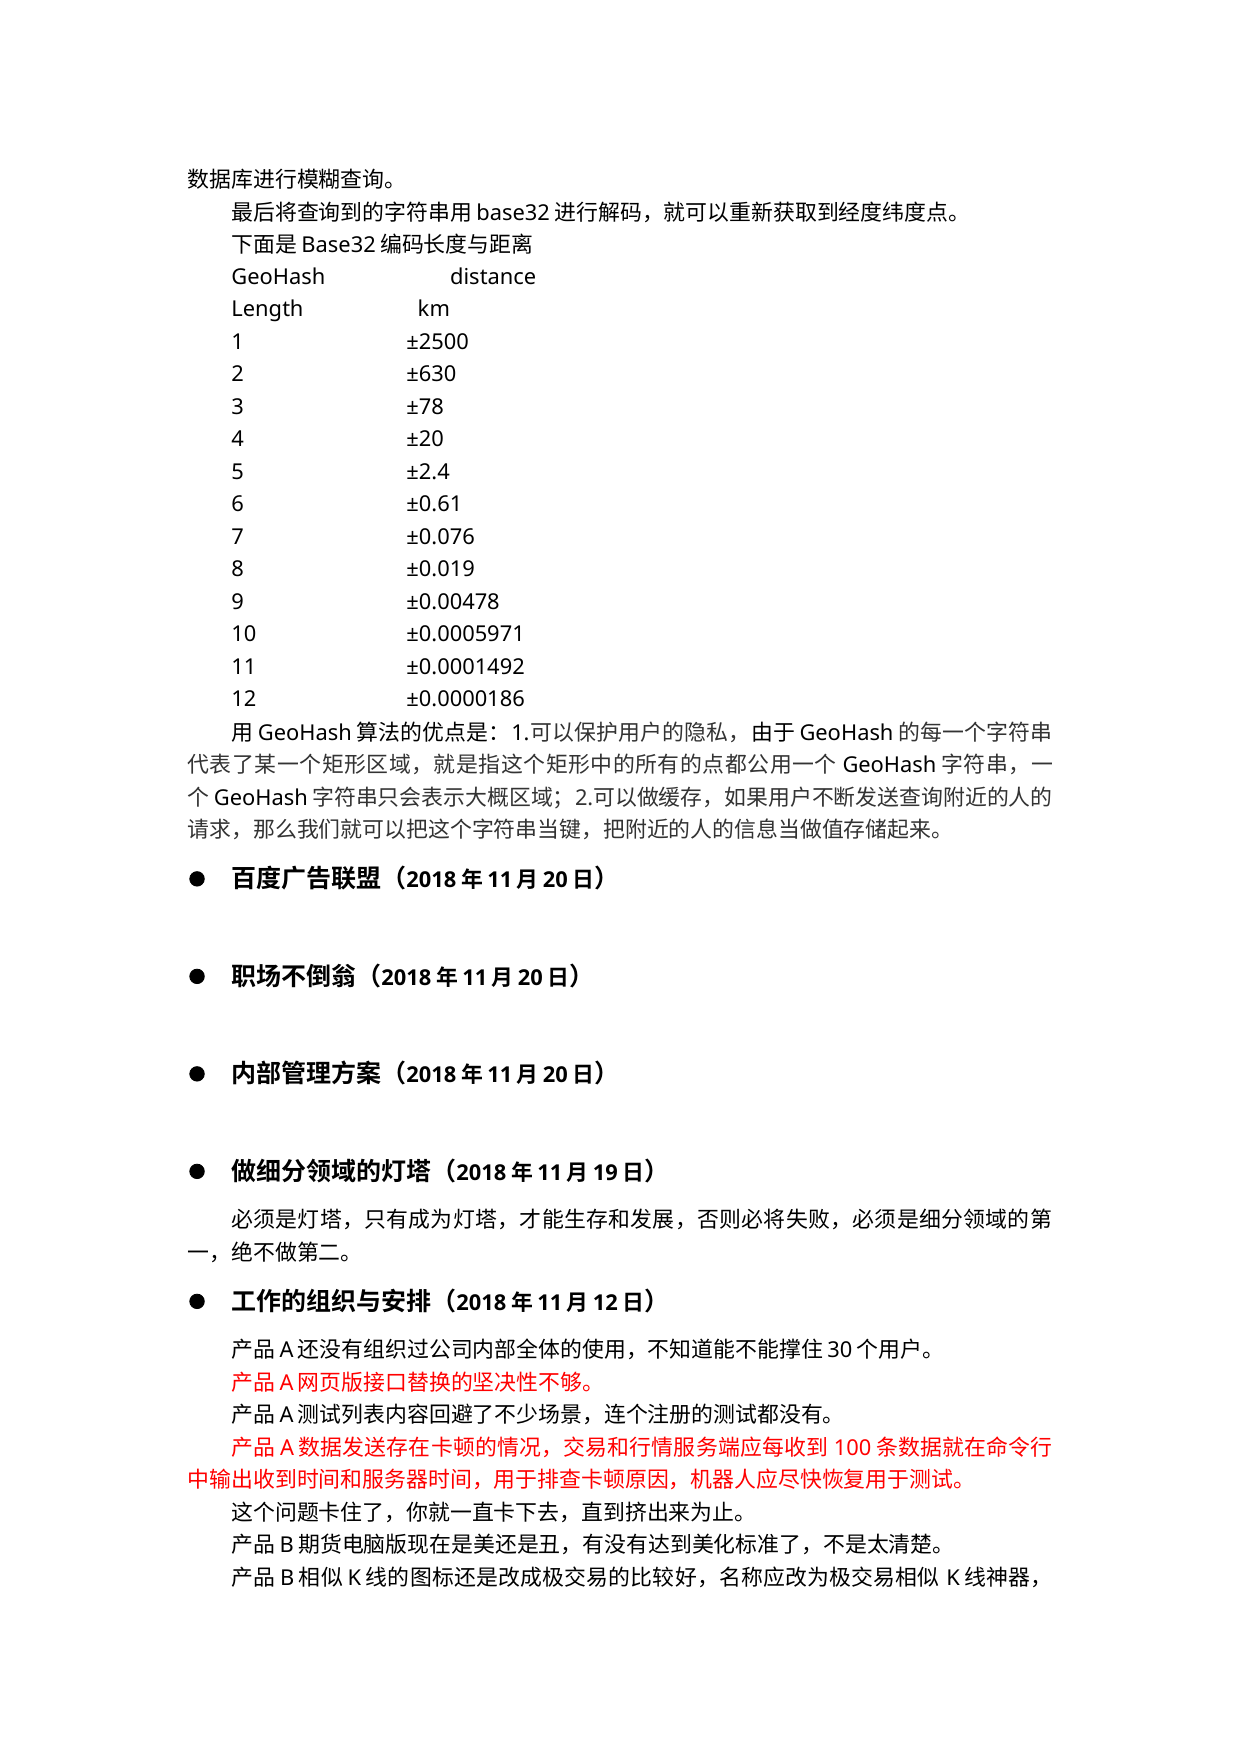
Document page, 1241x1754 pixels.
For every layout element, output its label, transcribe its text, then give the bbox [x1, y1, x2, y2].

list 职场不倒翁（2018年11月20日） [187, 942, 1053, 1007]
text 最后将查询到的字符串用base32进行解码，就可以重新获取到经度纬度点。 [231, 194, 1053, 227]
text 3 ±78 [231, 389, 1053, 422]
text 8 ±0.019 [231, 552, 1053, 584]
list 做细分领域的灯塔（2018年11月19日） [187, 1137, 1053, 1202]
text 下面是Base32编码长度与距离 [187, 227, 1053, 259]
text 1 ±2500 [231, 324, 1053, 357]
text 产品A网页版接口替换的坚决性不够。 [187, 1364, 1053, 1397]
text Length km [231, 292, 1053, 324]
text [187, 1559, 1053, 1592]
text 产品A数据发送存在卡顿的情况，交易和行情服务端应每收到100条数据就在命令行中输出收到时间和服务器时间，用于排查卡顿原因，机器人应尽快恢复用于测试。 [187, 1429, 1053, 1494]
list 内部管理方案（2018年11月20日） [187, 1039, 1053, 1104]
text 10 ±0.0005971 [231, 617, 1053, 649]
list 工作的组织与安排（2018年11月12日） [187, 1267, 1053, 1332]
text 产品B期货电脑版现在是美还是丑，有没有达到美化标准了，不是太清楚。 [187, 1527, 1053, 1559]
text 2 ±630 [231, 357, 1053, 389]
text 9 ±0.00478 [231, 584, 1053, 617]
text 产品A还没有组织过公司内部全体的使用，不知道能不能撑住30个用户。 [187, 1332, 1053, 1364]
text 产品A测试列表内容回避了不少场景，连个注册的测试都没有。 [187, 1397, 1053, 1429]
text 12 ±0.0000186 [187, 682, 1053, 714]
text 5 ±2.4 [231, 454, 1053, 487]
text 11 ±0.0001492 [231, 649, 1053, 682]
text 这个问题卡住了，你就一直卡下去，直到挤出来为止。 [187, 1494, 1053, 1527]
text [187, 162, 1053, 194]
text 4 ±20 [231, 422, 1053, 454]
text 7 ±0.076 [231, 519, 1053, 552]
text 6 ±0.61 [231, 487, 1053, 519]
text GeoHash distance [231, 259, 1053, 292]
list 百度广告联盟（2018年11月20日） [187, 844, 1053, 909]
text 必须是灯塔，只有成为灯塔，才能生存和发展，否则必将失败，必须是细分领域的第一，绝不做第二。 [187, 1202, 1053, 1267]
text 用GeoHash算法的优点是：1.可以保护用户的隐私，由于GeoHash的每一个字符串代表了某一个矩形区域，就是指这个矩形中的所有的点都公用一个GeoHash字符串，一个GeoHash字符串只会表示大概区域；2.可以做缓存，如果用户不断发送查询附近的人的请求，那么我们就可以把这个字符串当键，把附近的人的信息当做值存储起来。 [187, 714, 1053, 844]
